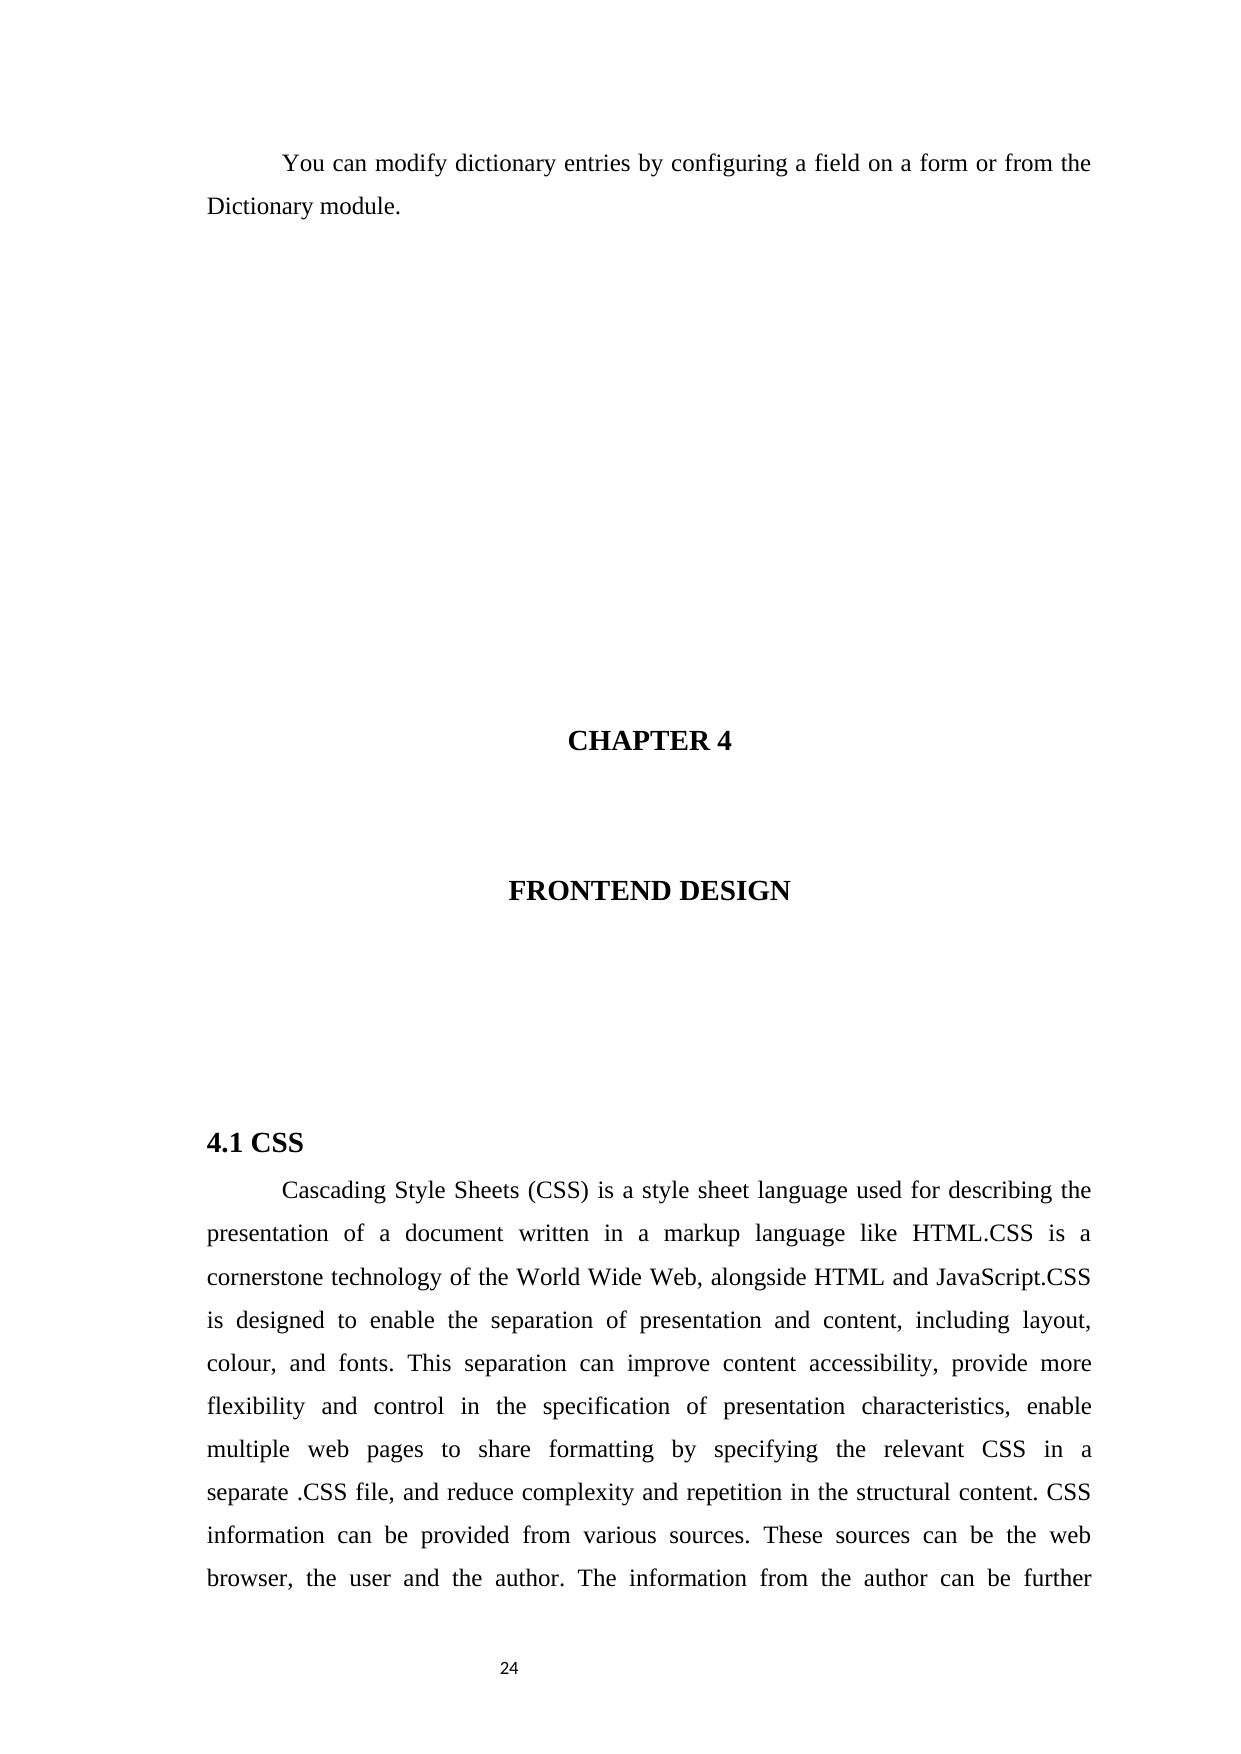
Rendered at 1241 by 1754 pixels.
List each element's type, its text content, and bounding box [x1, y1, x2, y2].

text 4.1 CSS [207, 1125, 1093, 1159]
text CHAPTER 4 [207, 723, 1093, 756]
text FRONTEND DESIGN [207, 873, 1093, 907]
text You can modify dictionary entries by configuring a field on a form or from the Dictionary module. [207, 148, 1093, 219]
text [207, 1175, 1093, 1592]
